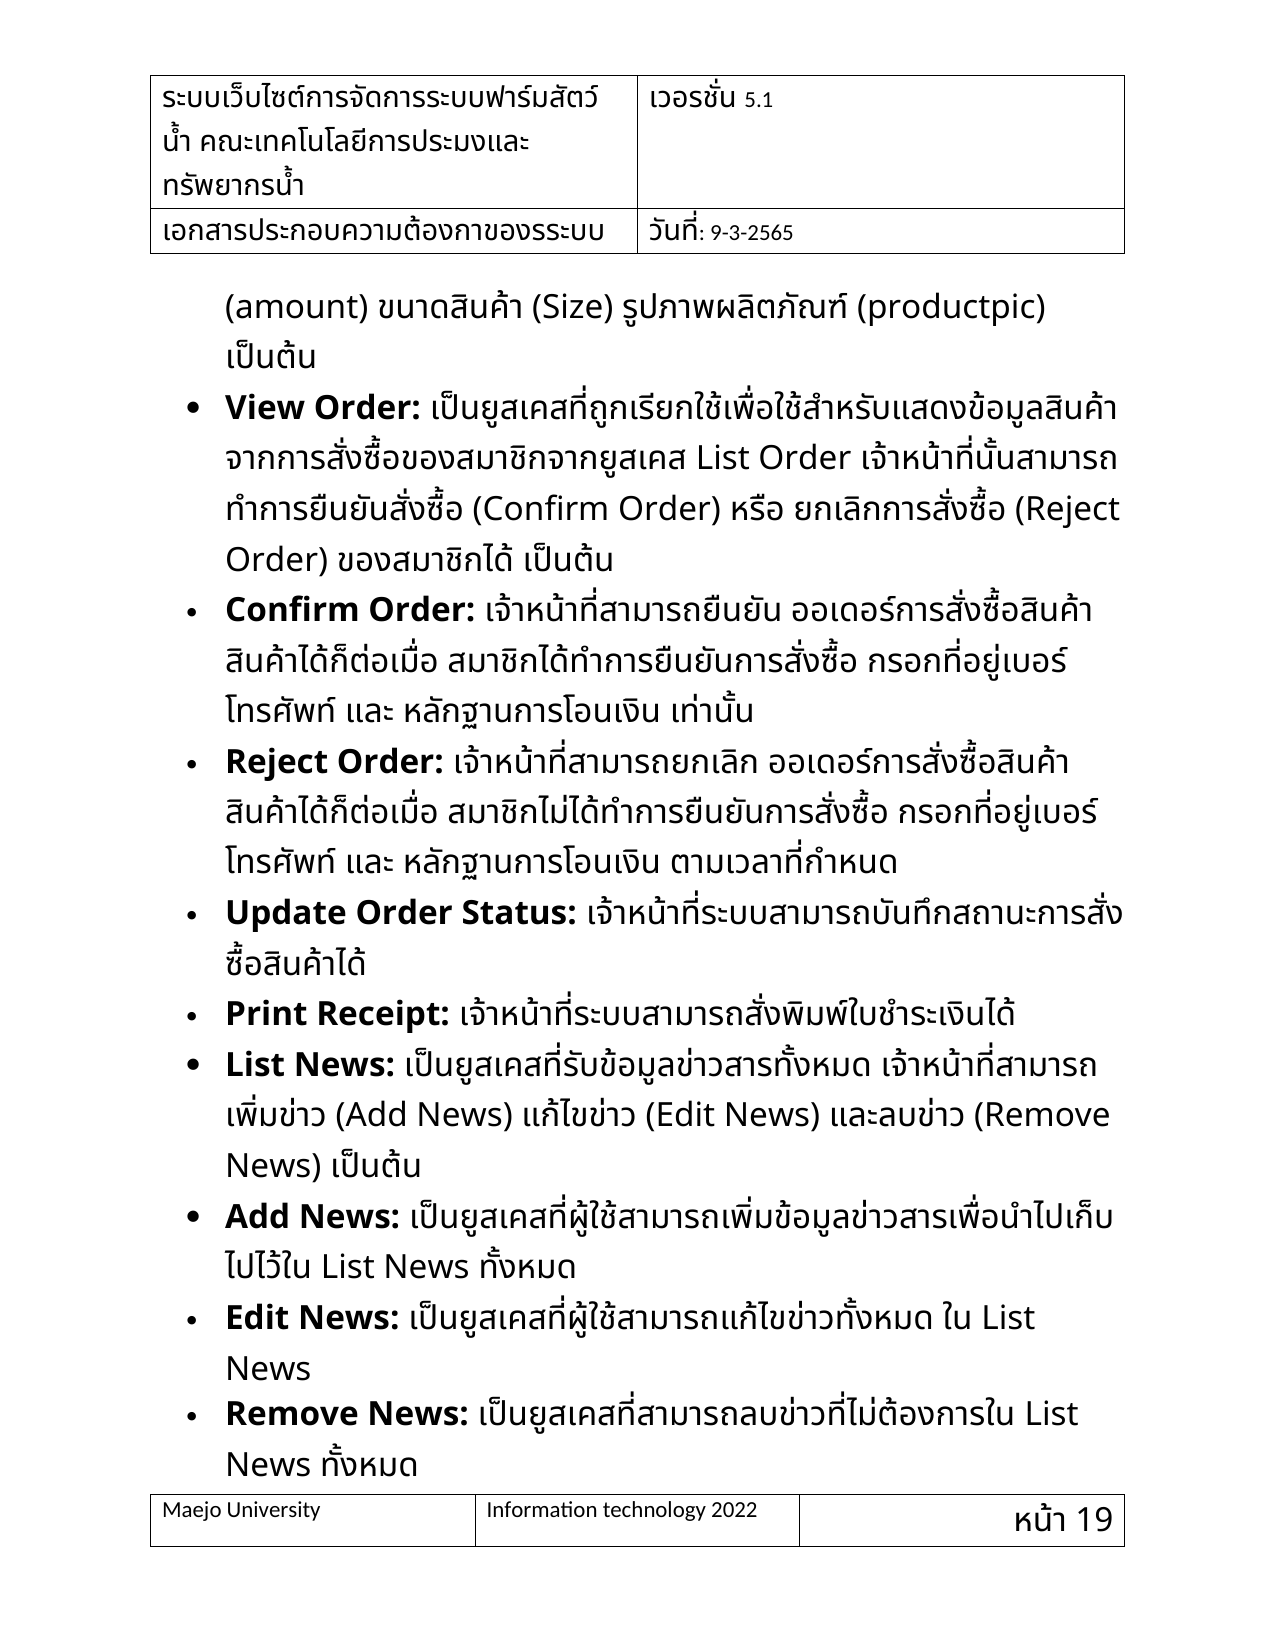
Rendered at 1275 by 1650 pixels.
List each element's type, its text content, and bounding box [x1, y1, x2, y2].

list Confirm Order: เจ้าหน้าที่สามารถยืนยัน ออเดอร์การสั่งซื้อสินค้าสินค้าได้ก็ต่อเมื่อ สมาชิกได้ทำการยืนยันการสั่งซื้อ กรอกที่อยู่เบอร์โทรศัพท์ และ หลักฐานการโอนเงิน เท่านั้น [187, 586, 1125, 737]
list View Order: เป็นยูสเคสที่ถูกเรียกใช้เพื่อใช้สำหรับแสดงข้อมูลสินค้า จากการสั่งซื้อของสมาชิกจากยูสเคส List Order เจ้าหน้าที่นั้นสามารถทำการยืนยันสั่งซื้อ (Confirm Order) หรือ ยกเลิกการสั่งซื้อ (Reject Order) ของสมาชิกได้ เป็นต้น [187, 383, 1125, 586]
list List News: เป็นยูสเคสที่รับข้อมูลข่าวสารทั้งหมด เจ้าหน้าที่สามารถเพิ่มข่าว (Add News) แก้ไขข่าว (Edit News) และลบข่าว (Remove News) เป็นต้น [187, 1041, 1125, 1192]
list Remove News: เป็นยูสเคสที่สามารถลบข่าวที่ไม่ต้องการใน List News ทั้งหมด [187, 1390, 1125, 1491]
list Add News: เป็นยูสเคสที่ผู้ใช้สามารถเพิ่มข้อมูลข่าวสารเพื่อนำไปเก็บไปไว้ใน List News ทั้งหมด [187, 1192, 1125, 1294]
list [187, 282, 1125, 383]
list Edit News: เป็นยูสเคสที่ผู้ใช้สามารถแก้ไขข่าวทั้งหมด ใน List News [187, 1294, 1125, 1390]
list Reject Order: เจ้าหน้าที่สามารถยกเลิก ออเดอร์การสั่งซื้อสินค้าสินค้าได้ก็ต่อเมื่อ สมาชิกไม่ได้ทำการยืนยันการสั่งซื้อ กรอกที่อยู่เบอร์โทรศัพท์ และ หลักฐานการโอนเงิน ตามเวลาที่กำหนด [187, 737, 1125, 889]
list Print Receipt: เจ้าหน้าที่ระบบสามารถสั่งพิมพ์ใบชำระเงินได้ [187, 990, 1125, 1041]
list Update Order Status: เจ้าหน้าที่ระบบสามารถบันทึกสถานะการสั่งซื้อสินค้าได้ [187, 889, 1125, 990]
